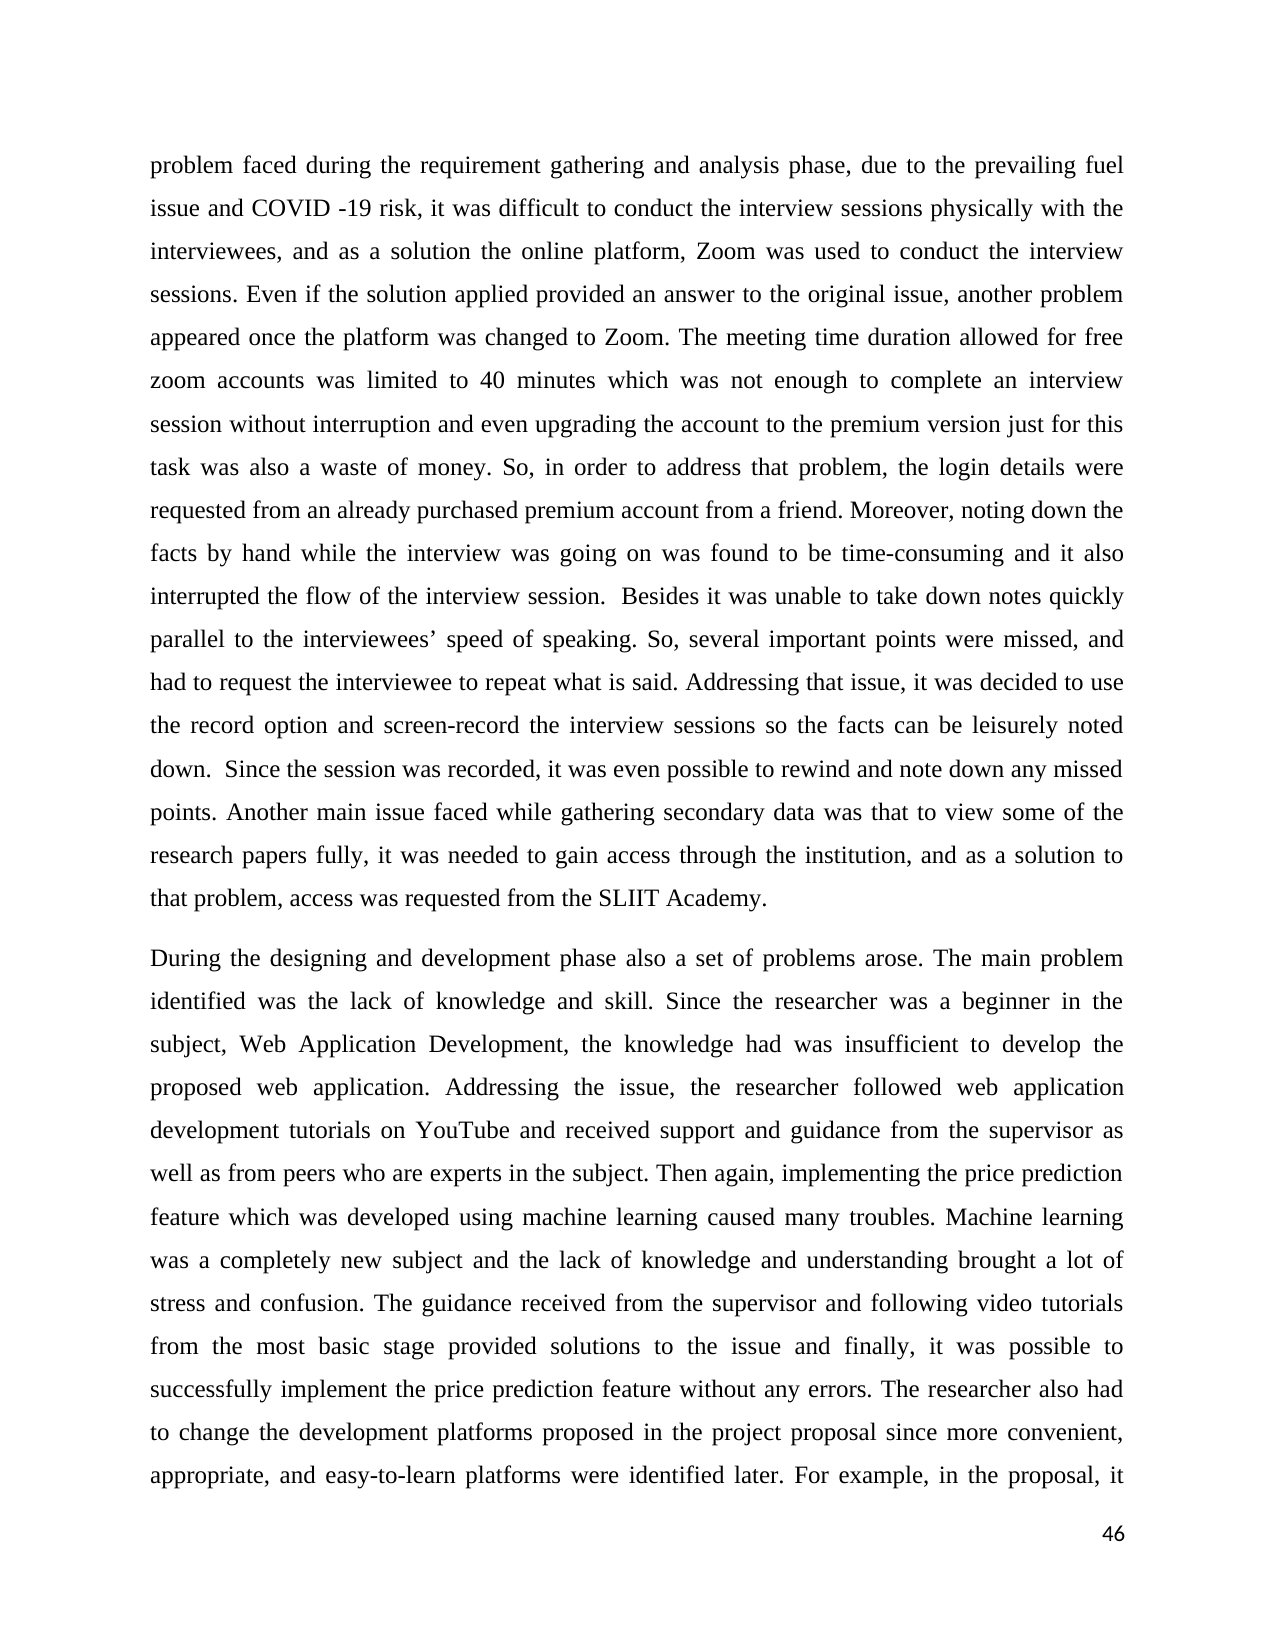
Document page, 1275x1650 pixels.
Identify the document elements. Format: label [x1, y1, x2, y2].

text [150, 943, 1125, 1489]
text [150, 150, 1125, 912]
